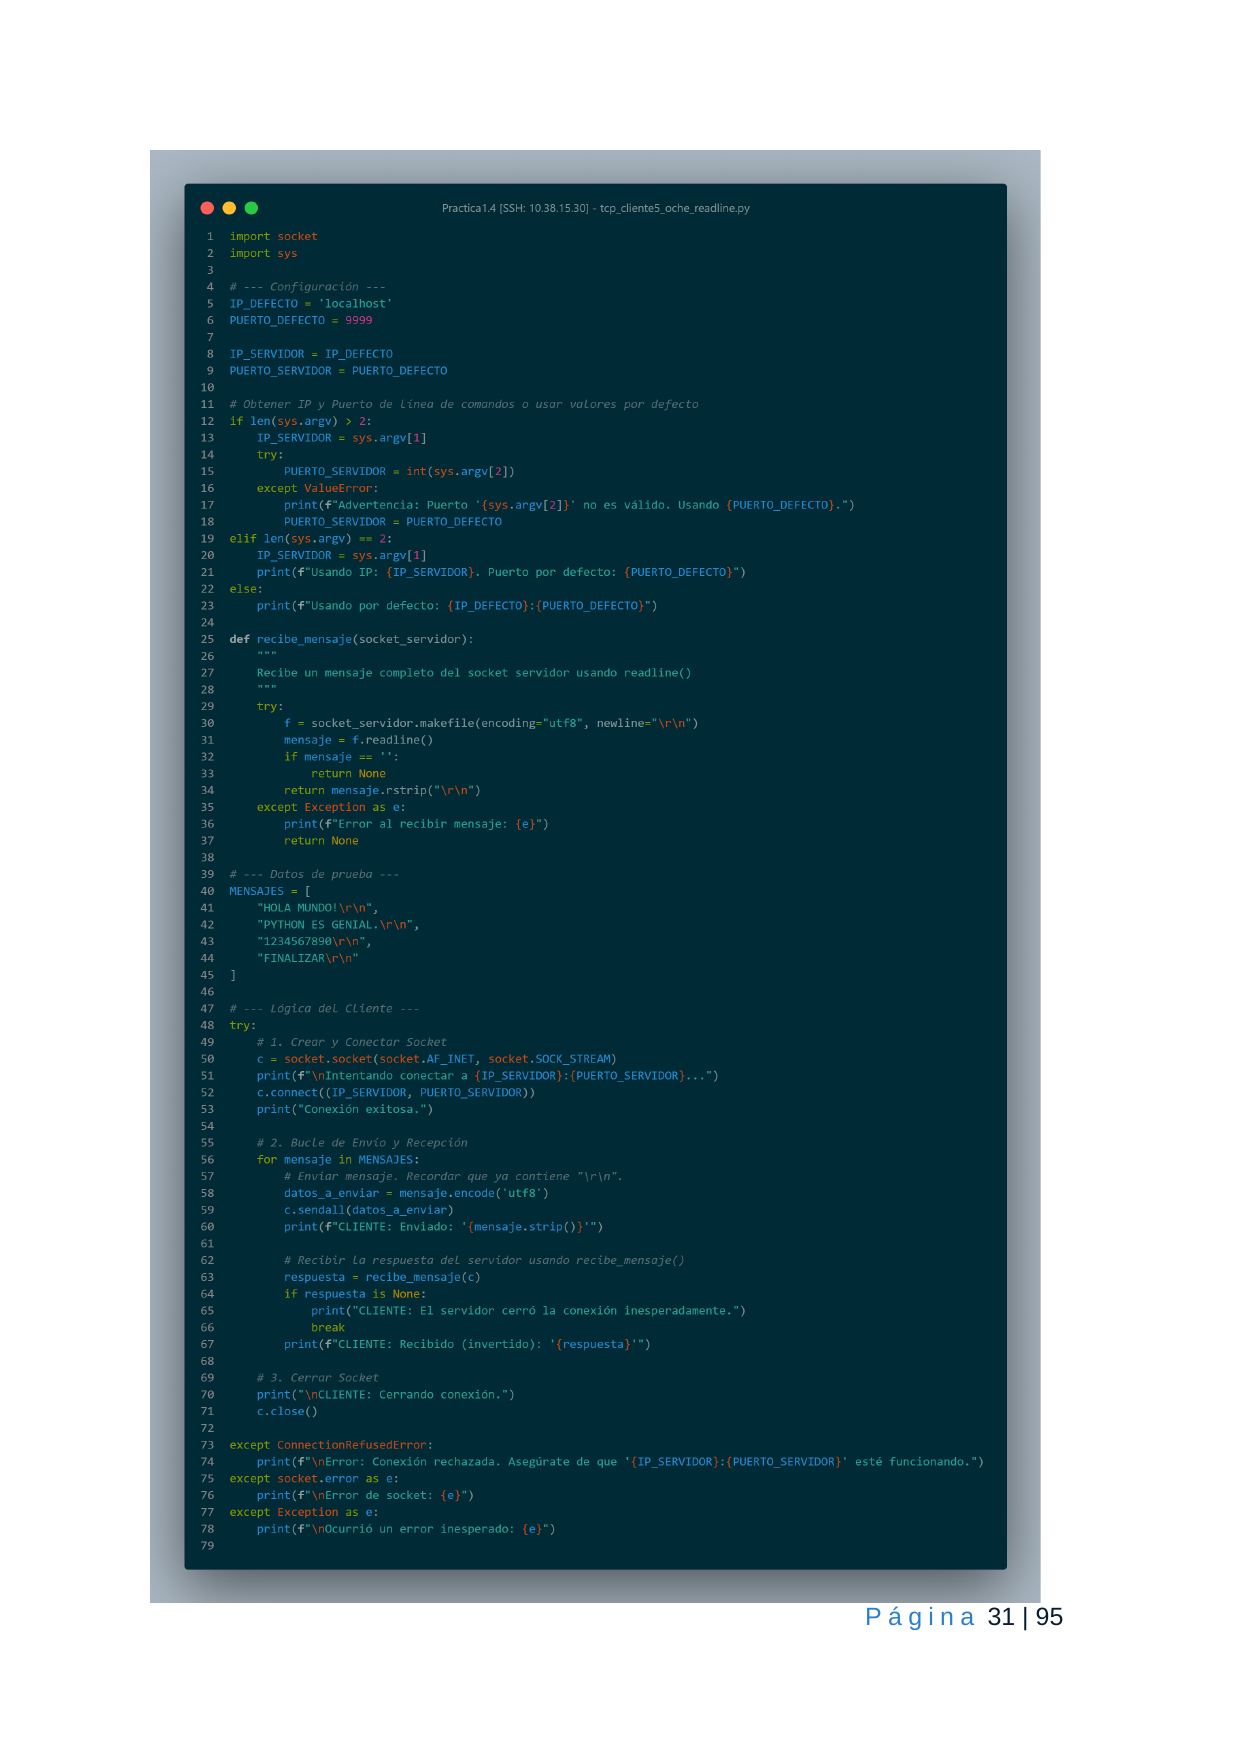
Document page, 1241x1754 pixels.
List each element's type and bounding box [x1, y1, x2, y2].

picture [150, 150, 1041, 1603]
